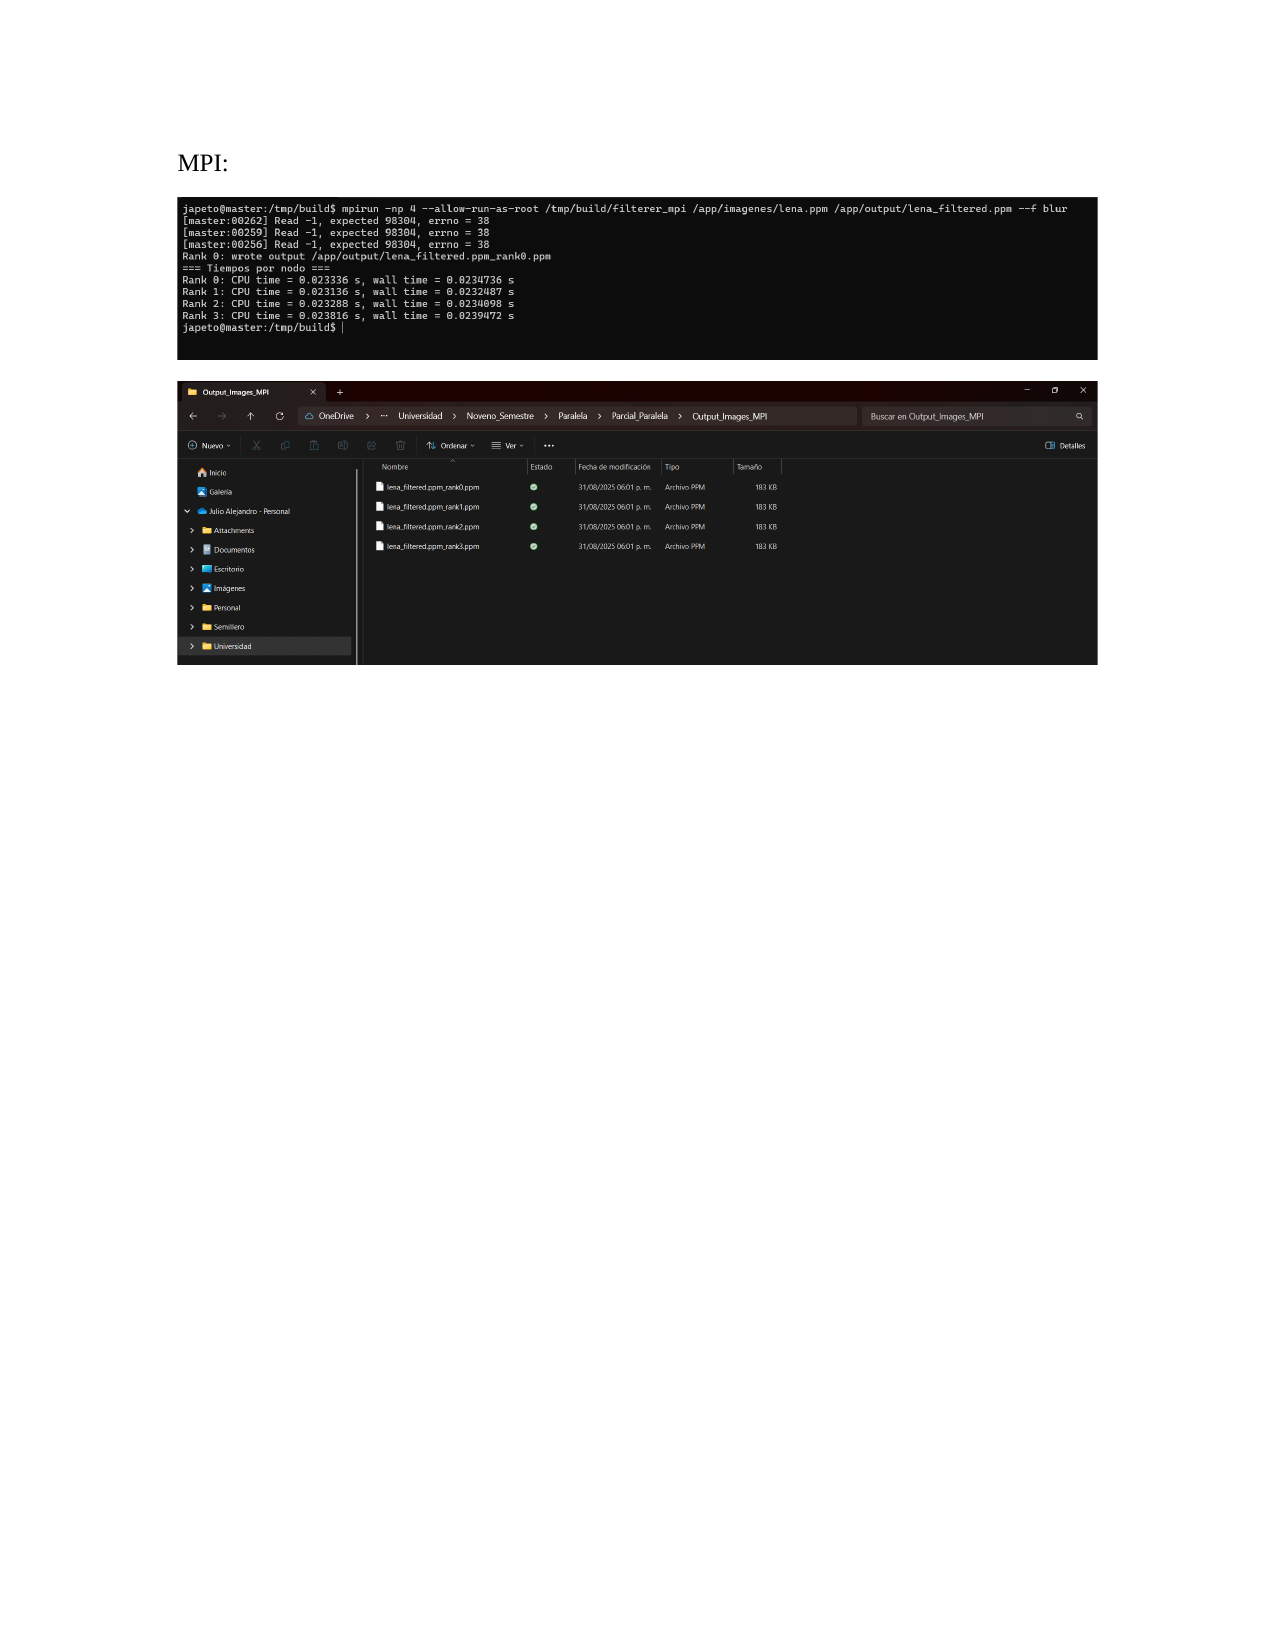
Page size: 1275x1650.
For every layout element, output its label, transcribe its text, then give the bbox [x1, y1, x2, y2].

picture [177, 381, 1098, 665]
text MPI: [177, 148, 1098, 176]
picture [177, 197, 1098, 360]
